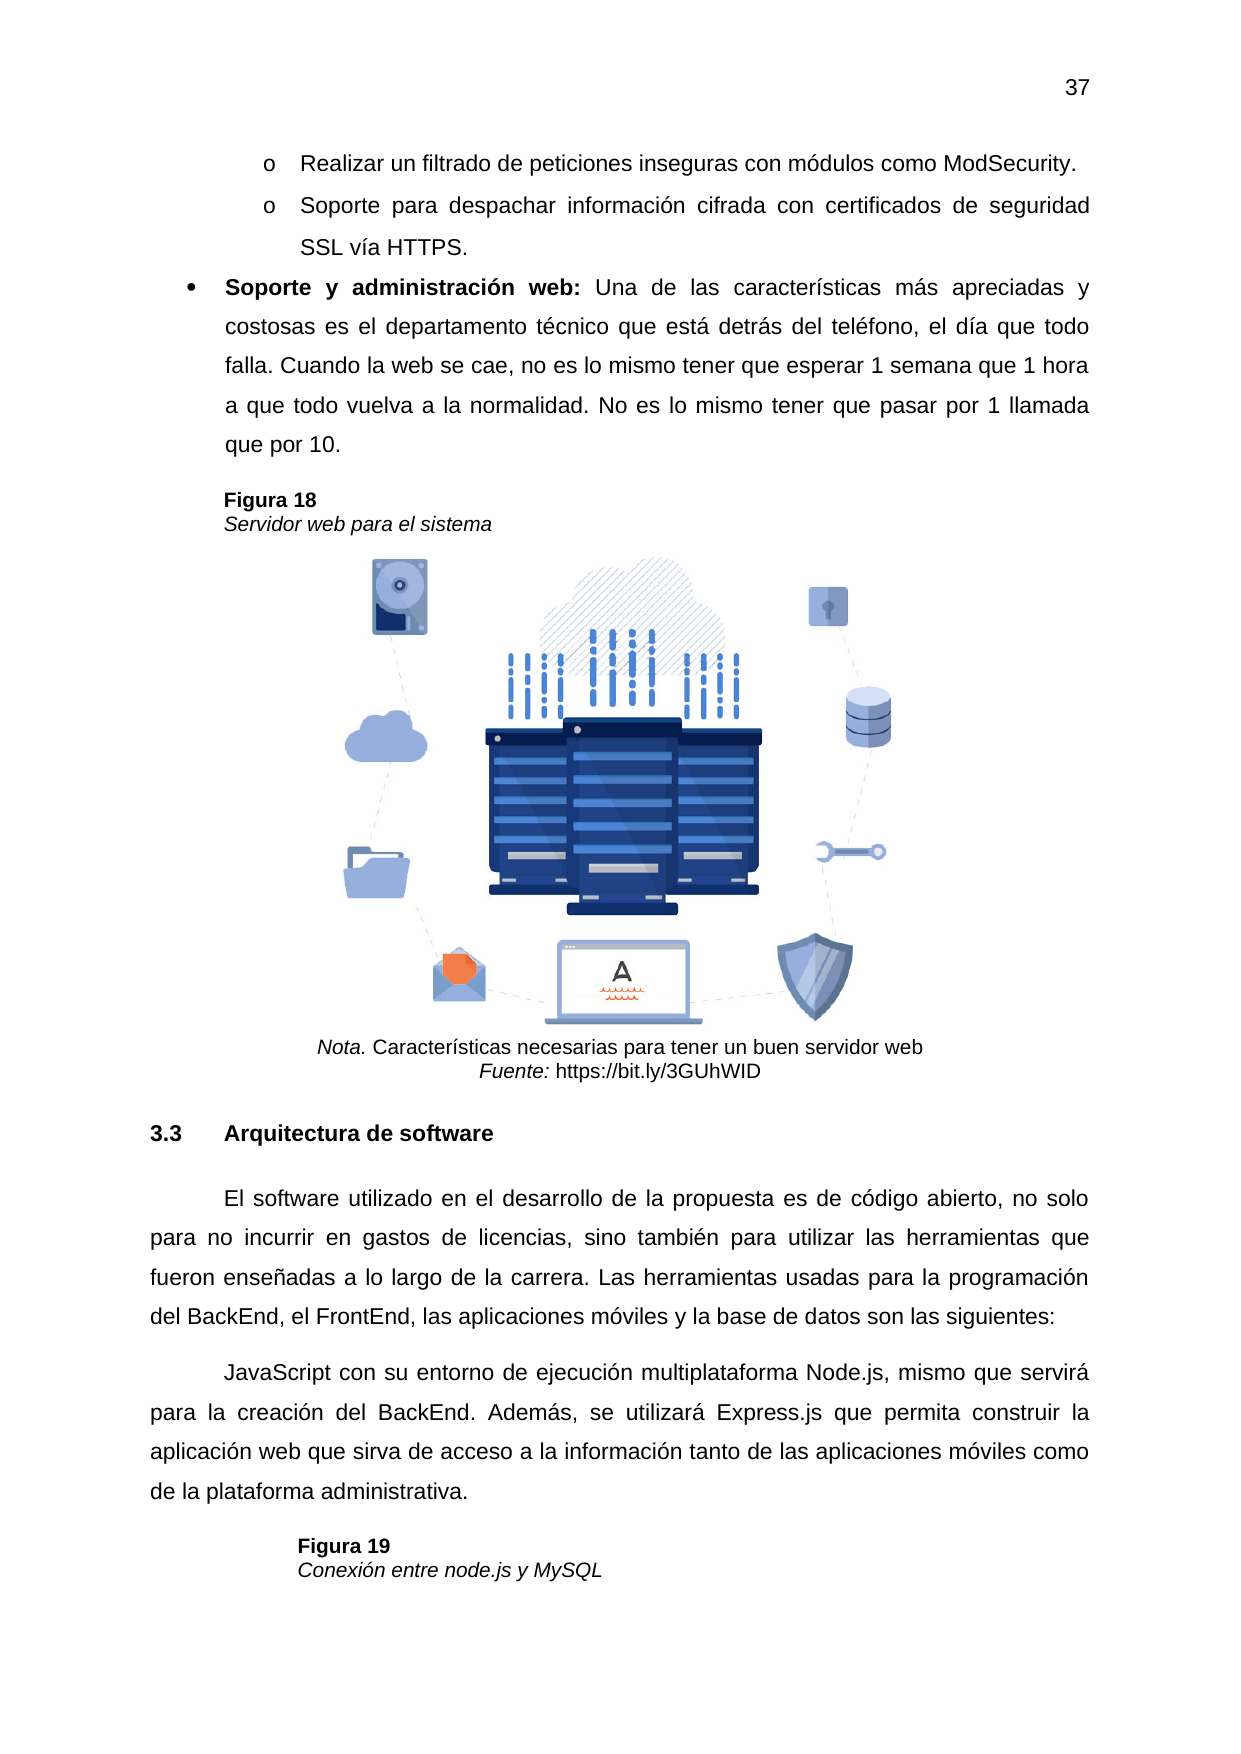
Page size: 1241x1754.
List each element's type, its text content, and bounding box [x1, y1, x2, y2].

text Figura 18 [224, 487, 1090, 511]
list Soporte y administración web: Una de las características más apreciadas y costosas es el departamento técnico que está detrás del teléfono, el día que todo falla. Cuando la web se cae, no es lo mismo tener que esperar 1 semana que 1 hora a que todo vuelva a la normalidad. No es lo mismo tener que pasar por 1 llamada que por 10. [187, 273, 1090, 458]
picture [337, 553, 903, 1036]
subtitle 3.3 Arquitectura de software [150, 1120, 1090, 1146]
text Conexión entre node.js y MySQL [297, 1558, 1090, 1582]
list Realizar un filtrado de peticiones inseguras con módulos como ModSecurity. [262, 150, 1090, 178]
list Soporte para despachar información cifrada con certificados de seguridad SSL vía HTTPS. [262, 192, 1090, 260]
text Figura 19 [297, 1534, 1090, 1558]
text El software utilizado en el desarrollo de la propuesta es de código abierto, no solo para no incurrir en gastos de licencias, sino también para utilizar las herramientas que fueron enseñadas a lo largo de la carrera. Las herramientas usadas para la programación del BackEnd, el FrontEnd, las aplicaciones móviles y la base de datos son las siguientes: [150, 1184, 1090, 1329]
text Fuente: https://bit.ly/3GUhWID [150, 1059, 1090, 1083]
text JavaScript con su entorno de ejecución multiplataforma Node.js, mismo que servirá para la creación del BackEnd. Además, se utilizará Express.js que permita construir la aplicación web que sirva de acceso a la información tanto de las aplicaciones móviles como de la plataforma administrativa. [150, 1359, 1090, 1504]
text Nota. Características necesarias para tener un buen servidor web [150, 1035, 1090, 1059]
text Servidor web para el sistema [224, 511, 1090, 535]
